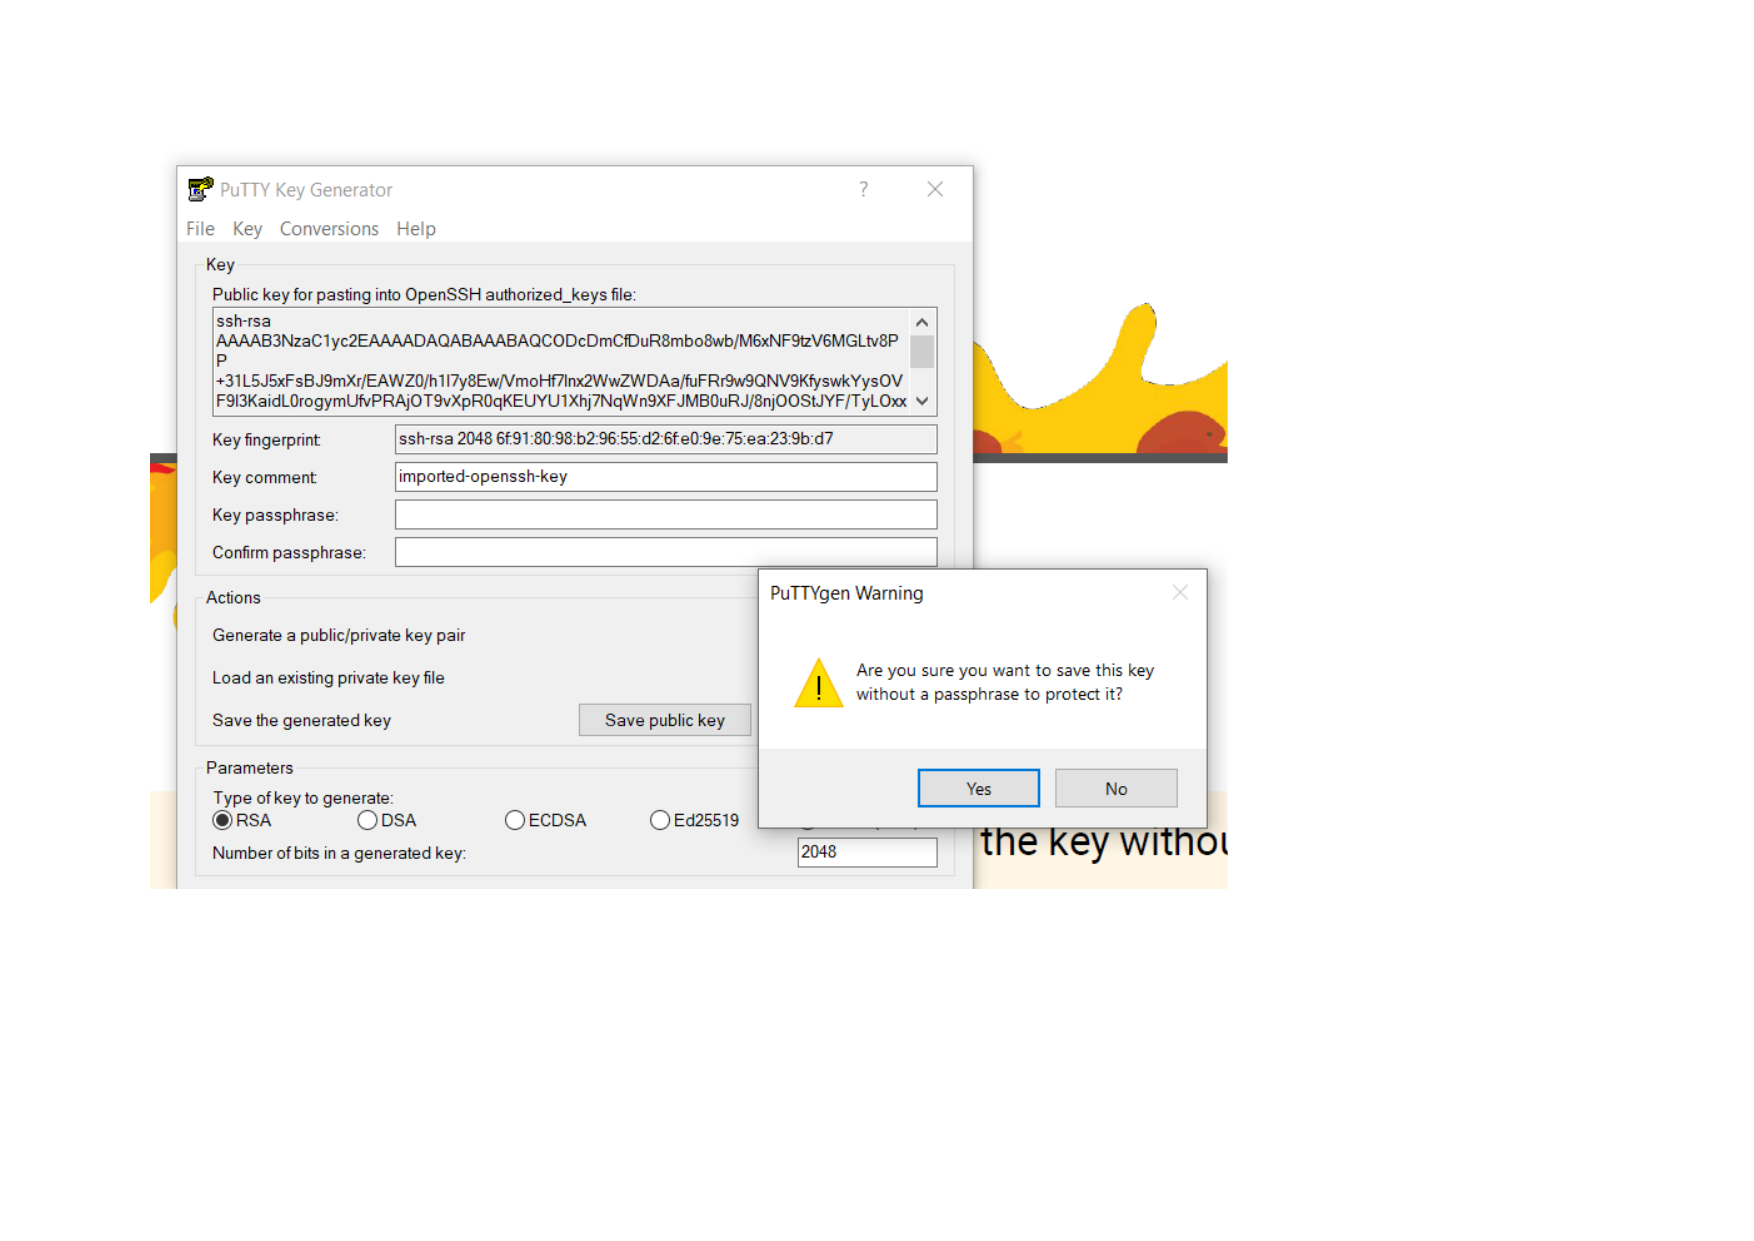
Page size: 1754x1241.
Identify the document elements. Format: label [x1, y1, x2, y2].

picture [150, 150, 1228, 889]
